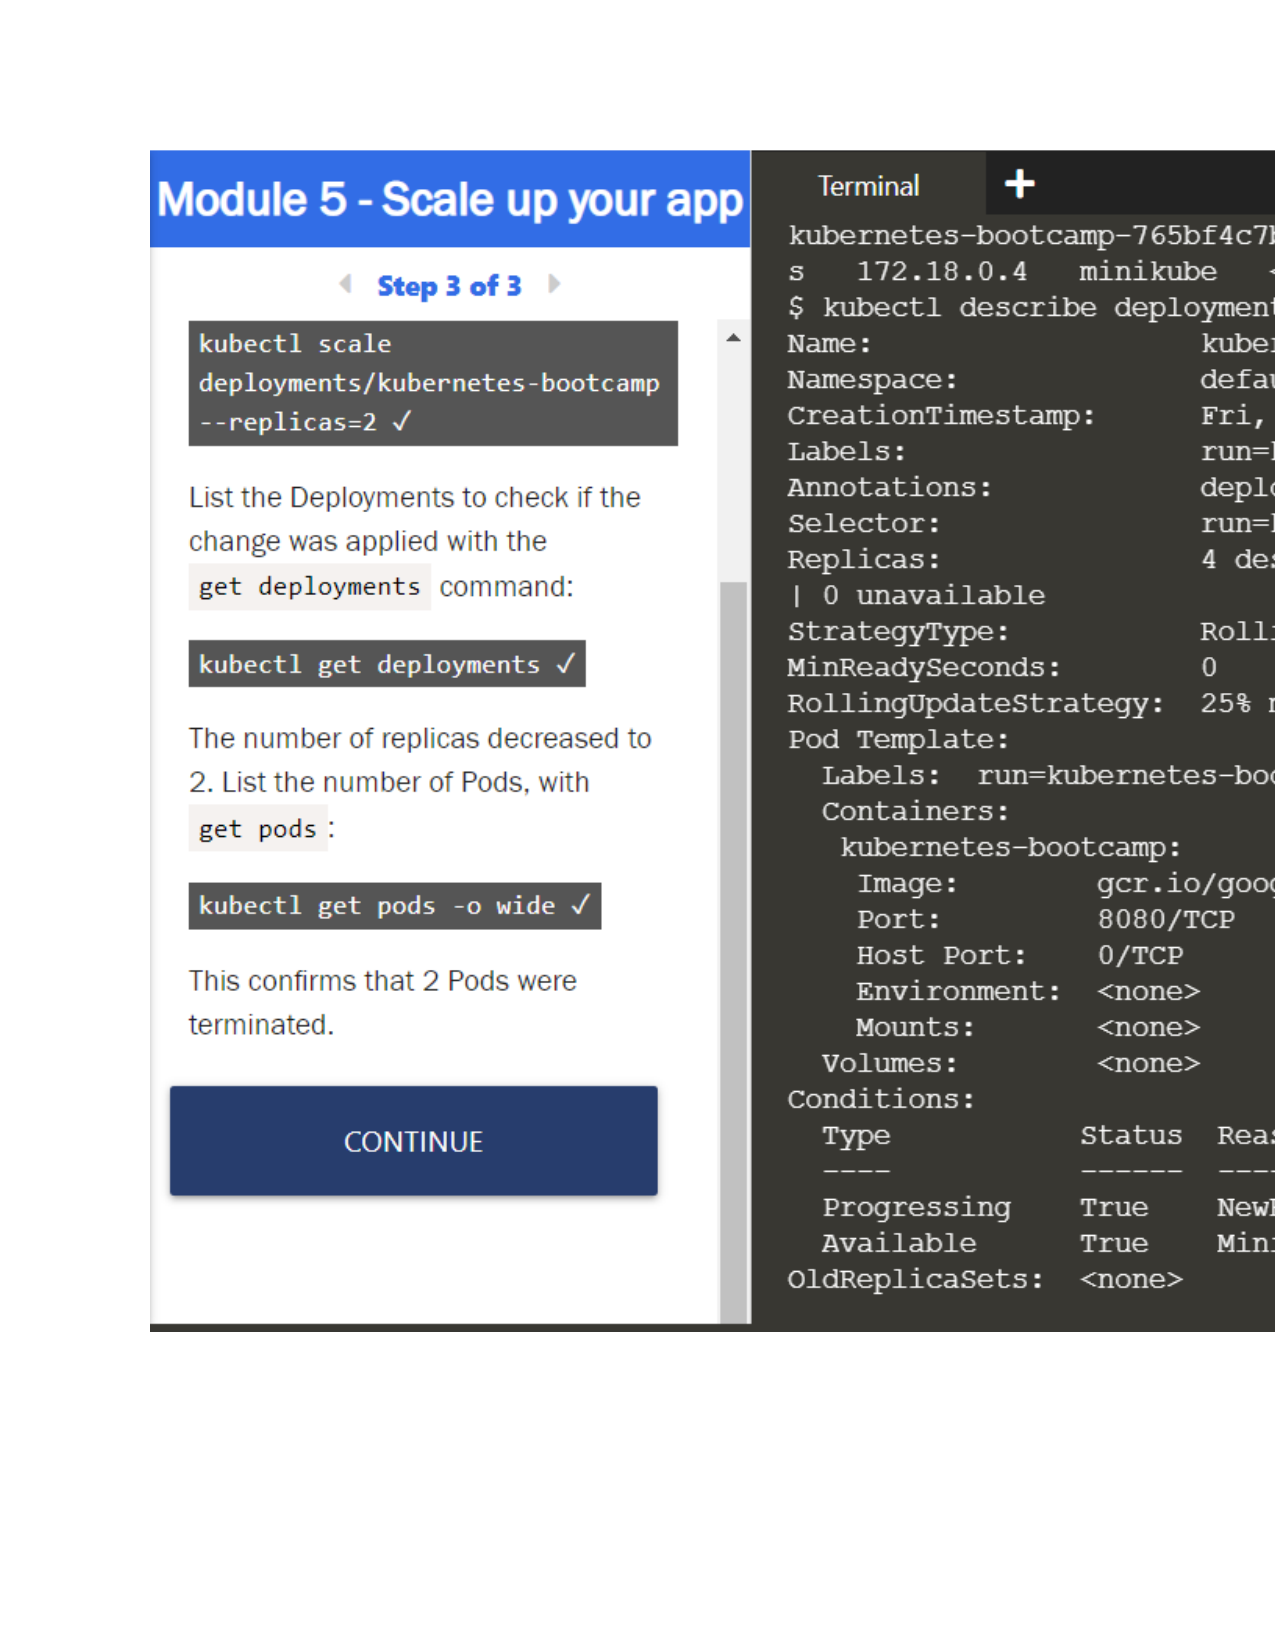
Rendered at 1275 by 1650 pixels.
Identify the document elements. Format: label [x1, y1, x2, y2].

picture [150, 150, 1275, 1332]
